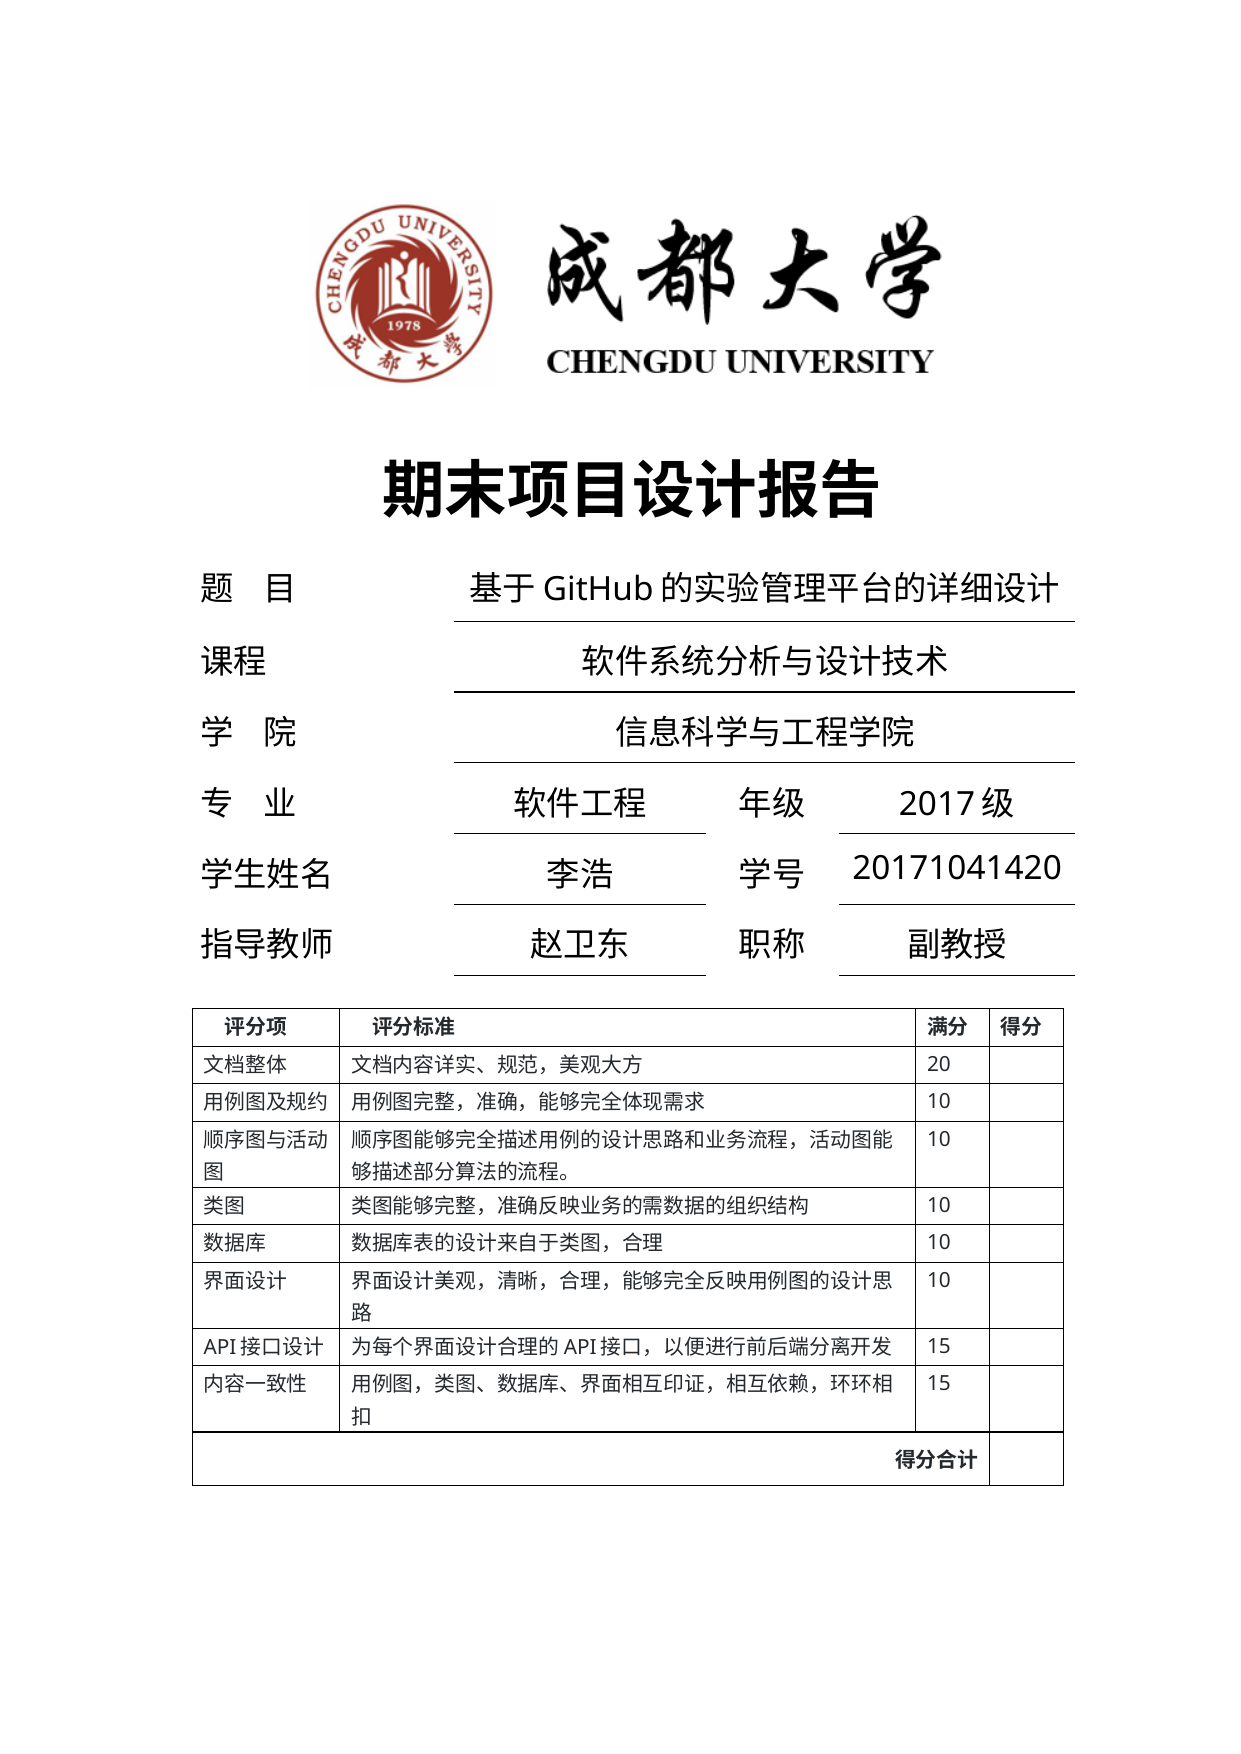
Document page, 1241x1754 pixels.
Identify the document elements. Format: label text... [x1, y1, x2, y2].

table_cell 15 [916, 1366, 989, 1431]
table_cell 数据库 [193, 1225, 339, 1262]
text 期末项目设计报告 [177, 437, 1087, 534]
table_cell 20 [916, 1047, 989, 1083]
table_cell 文档整体 [193, 1047, 339, 1083]
table_cell 内容一致性 [193, 1366, 339, 1431]
picture [296, 192, 968, 392]
table_cell 用例图及规约 [193, 1084, 339, 1121]
table_cell [990, 1122, 1063, 1187]
table_cell 10 [916, 1263, 989, 1328]
table_cell 职称 [706, 904, 838, 975]
table_cell 学生姓名 [189, 833, 454, 904]
table_cell [990, 1329, 1063, 1365]
table_cell 李浩 [454, 834, 706, 904]
table_header 评分项 [193, 1009, 339, 1046]
table_cell 指导教师 [189, 904, 454, 975]
table_cell 为每个界面设计合理的API接口，以便进行前后端分离开发 [340, 1329, 915, 1365]
table_cell API接口设计 [193, 1329, 339, 1365]
table_cell 顺序图与活动图 [193, 1122, 339, 1187]
table_cell 用例图，类图、数据库、界面相互印证，相互依赖，环环相扣 [340, 1366, 915, 1431]
table_header 评分标准 [340, 1009, 915, 1046]
table_cell [990, 1263, 1063, 1328]
table_cell 课程 [189, 621, 454, 691]
table_cell 10 [916, 1084, 989, 1121]
table_cell [990, 1047, 1063, 1083]
table_cell 软件工程 [454, 763, 706, 833]
table_cell 顺序图能够完全描述用例的设计思路和业务流程，活动图能够描述部分算法的流程。 [340, 1122, 915, 1187]
table_cell 10 [916, 1225, 989, 1262]
table_cell 2017104142070 [839, 834, 1075, 904]
table_cell 2017级 [839, 763, 1075, 833]
table_header 题 目 [189, 550, 454, 621]
table_cell 软件系统分析与设计技术 [454, 622, 1075, 691]
table_cell 文档内容详实、规范，美观大方 [340, 1047, 915, 1083]
table_cell 信息科学与工程学院 [454, 693, 1075, 762]
table_cell 10 [916, 1122, 989, 1187]
table_cell [990, 1188, 1063, 1224]
table_cell 界面设计美观，清晰，合理，能够完全反映用例图的设计思路 [340, 1263, 915, 1328]
table_cell [990, 1225, 1063, 1262]
table_cell [990, 1433, 1063, 1484]
table_cell 10 [916, 1188, 989, 1224]
table_header 基于GitHub的实验管理平台的详细设计 [454, 550, 1075, 621]
table_cell 类图能够完整，准确反映业务的需数据的组织结构 [340, 1188, 915, 1224]
table_cell 学号 [706, 833, 838, 904]
table_cell [990, 1366, 1063, 1431]
table_cell 赵卫东 [454, 905, 706, 975]
table_cell 得分合计 [193, 1433, 989, 1484]
table_cell 副教授 [839, 905, 1075, 975]
table_header 满分 [916, 1009, 989, 1046]
table_cell 学 院 [189, 691, 454, 762]
table_cell 15 [916, 1329, 989, 1365]
table_cell 类图 [193, 1188, 339, 1224]
table_cell 用例图完整，准确，能够完全体现需求 [340, 1084, 915, 1121]
table_cell 界面设计 [193, 1263, 339, 1328]
table_cell [990, 1084, 1063, 1121]
table_cell 数据库表的设计来自于类图，合理 [340, 1225, 915, 1262]
table_header 得分 [990, 1009, 1063, 1046]
table_cell 年级 [706, 763, 838, 833]
table_cell 专 业 [189, 762, 454, 833]
